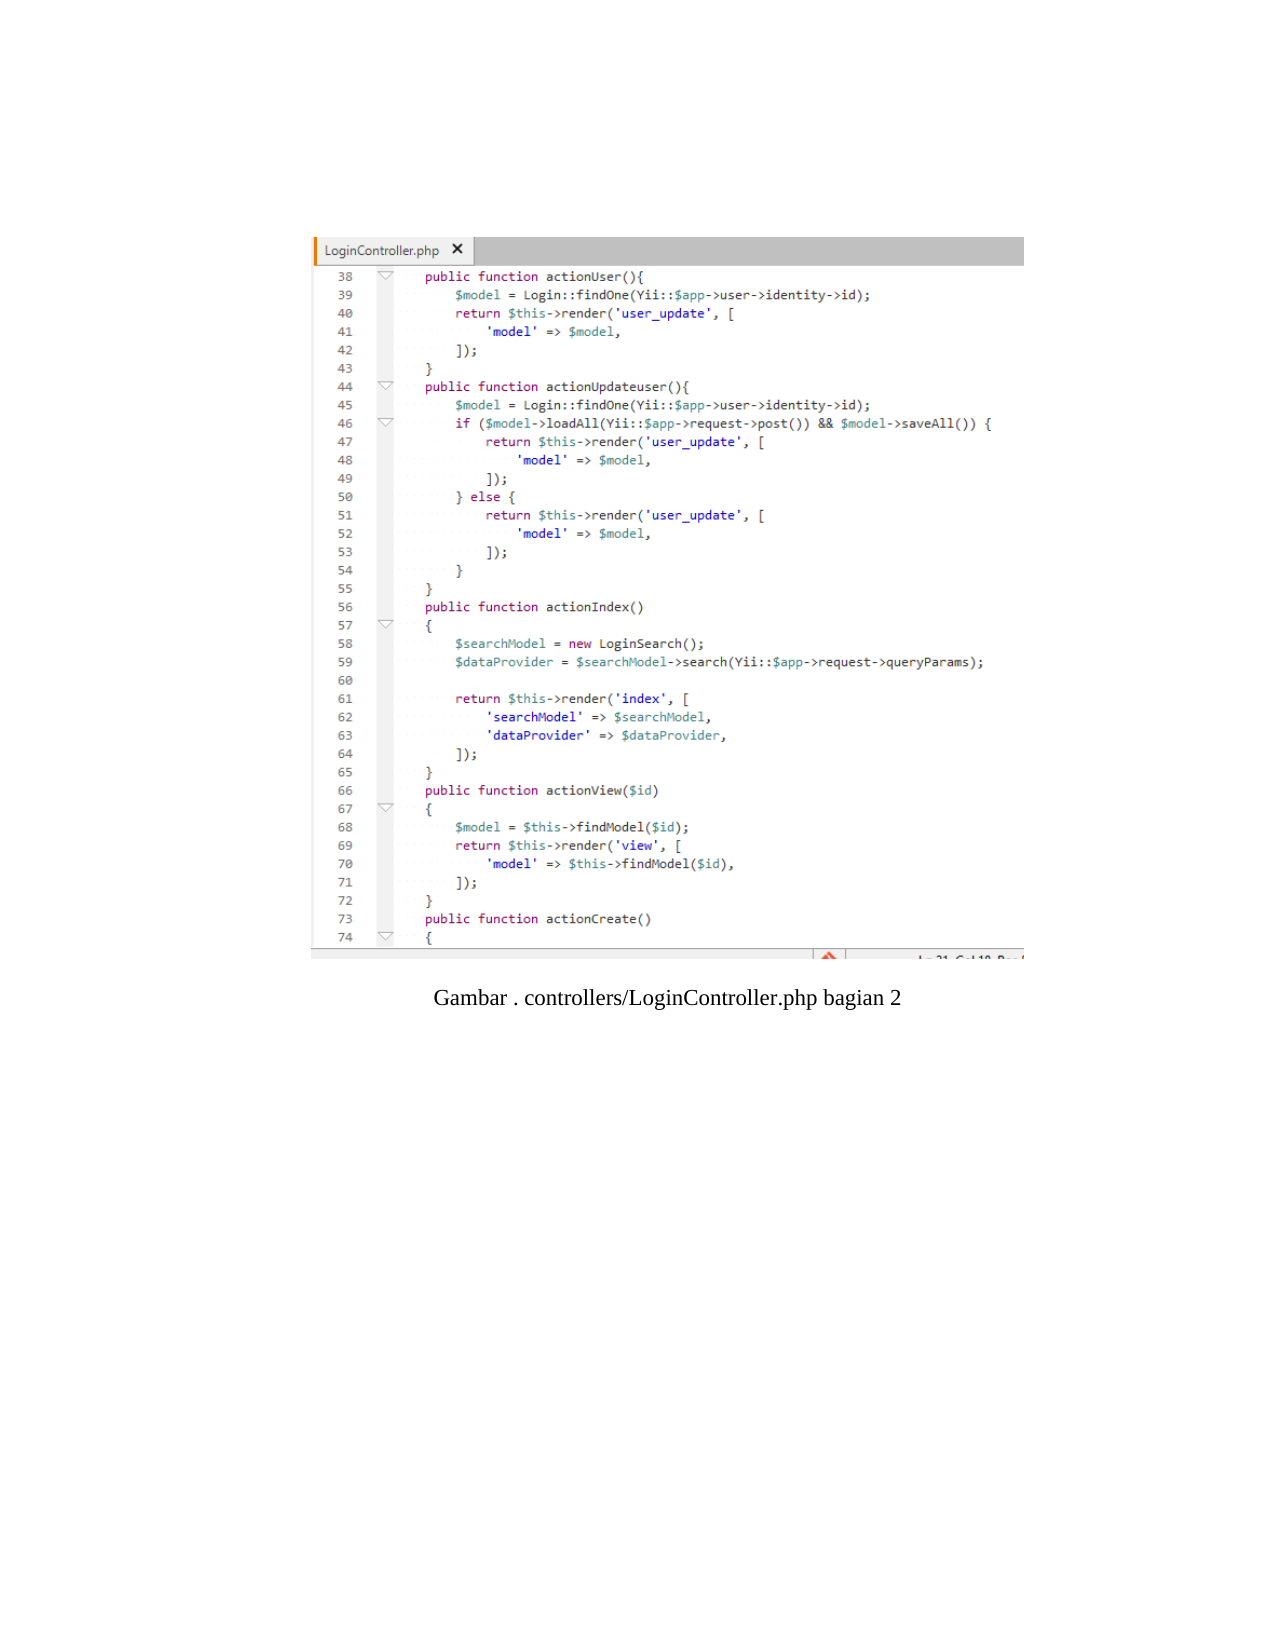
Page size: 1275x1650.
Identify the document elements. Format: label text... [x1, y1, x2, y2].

picture [311, 237, 1024, 959]
text Gambar . controllers/LoginController.php bagian 2 [237, 984, 1098, 1010]
